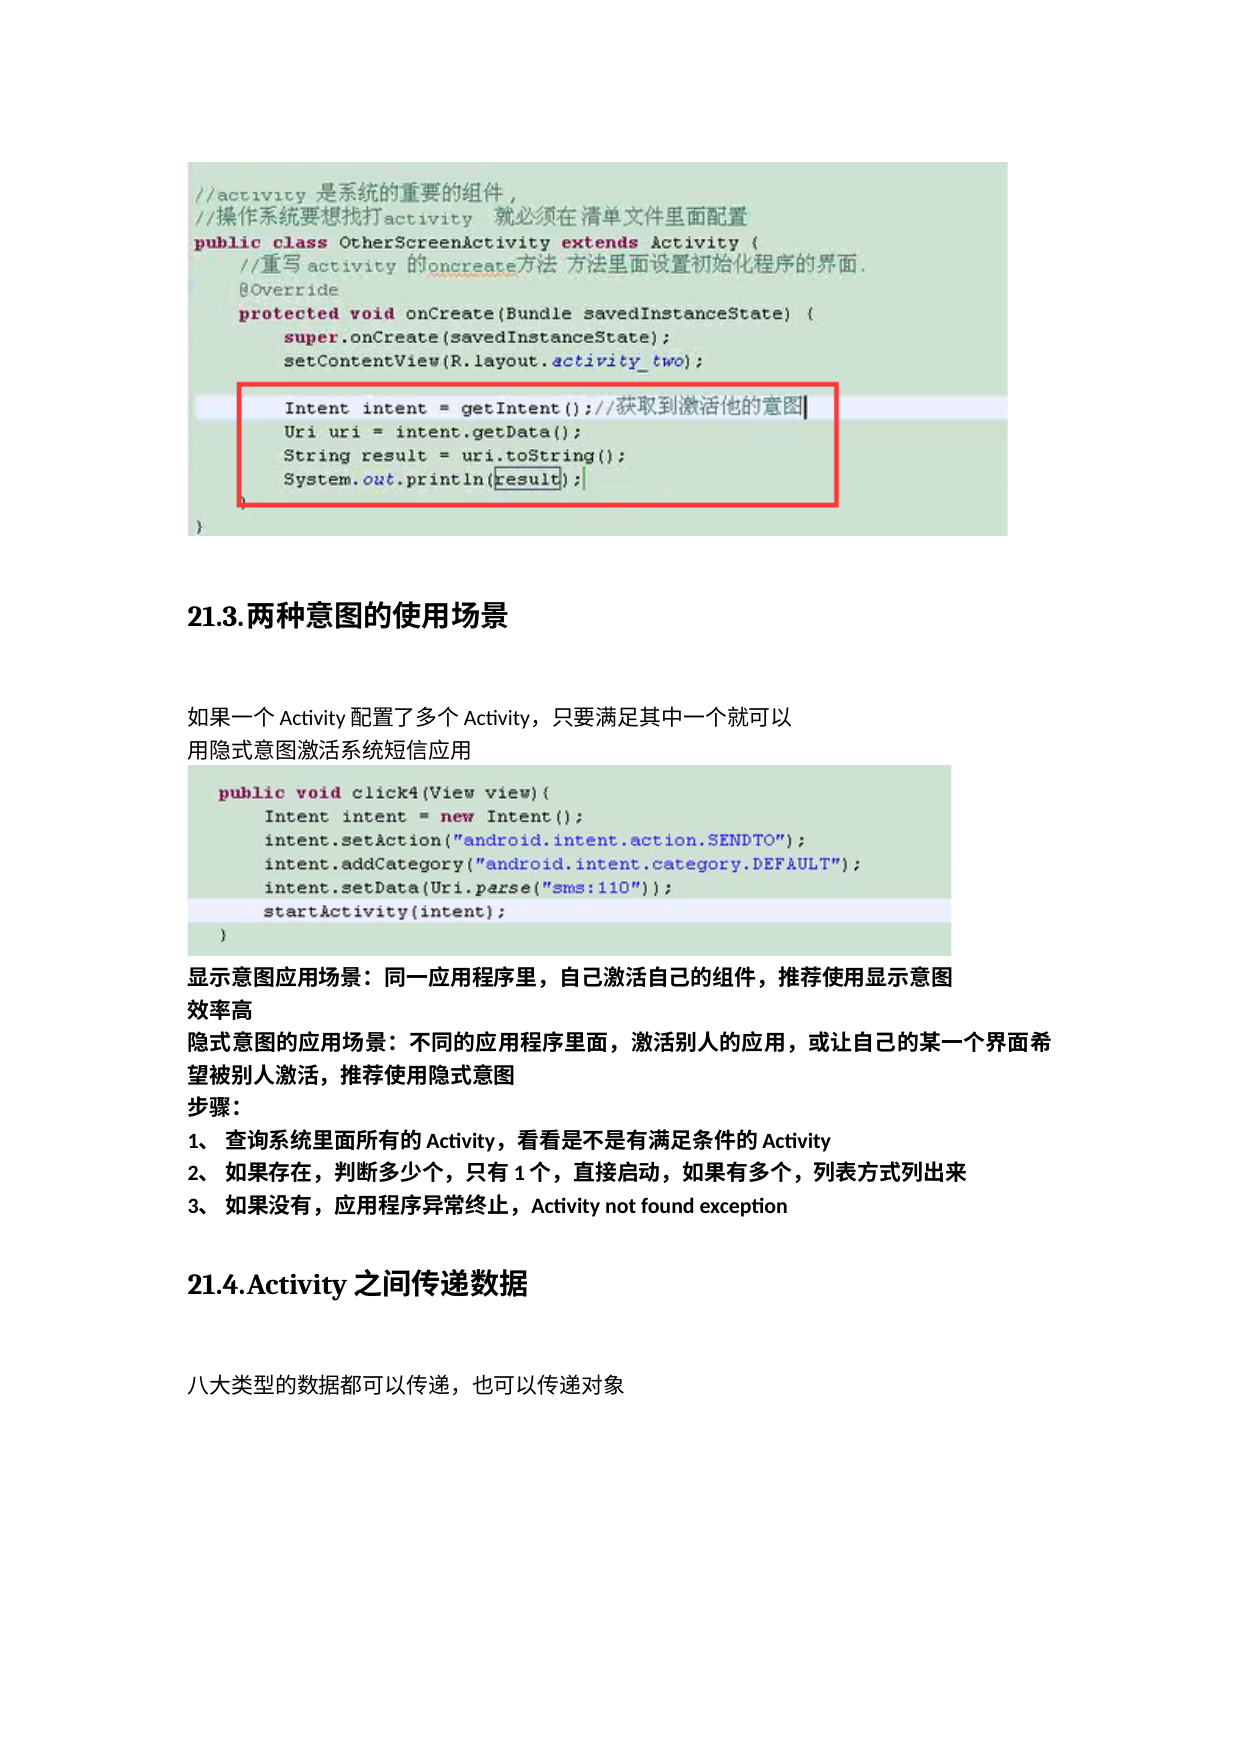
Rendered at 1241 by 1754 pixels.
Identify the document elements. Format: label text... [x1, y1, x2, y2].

picture [187, 162, 1008, 536]
text 步骤： [187, 1090, 1053, 1122]
text 八大类型的数据都可以传递，也可以传递对象 [187, 1368, 1053, 1401]
list 如果没有，应用程序异常终止，Activity not found exception [187, 1187, 1053, 1220]
subtitle Activity之间传递数据 [187, 1249, 1053, 1314]
text 效率高 [187, 992, 1053, 1025]
text 显示意图应用场景：同一应用程序里，自己激活自己的组件，推荐使用显示意图 [187, 960, 1053, 992]
list 查询系统里面所有的Activity，看看是不是有满足条件的Activity [187, 1122, 1053, 1155]
text 如果一个Activity配置了多个Activity，只要满足其中一个就可以 [187, 700, 1053, 732]
text 用隐式意图激活系统短信应用 [187, 732, 1053, 765]
subtitle 两种意图的使用场景 [187, 581, 1053, 646]
picture [187, 765, 952, 956]
text 隐式意图的应用场景：不同的应用程序里面，激活别人的应用，或让自己的某一个界面希望被别人激活，推荐使用隐式意图 [187, 1025, 1053, 1090]
list 如果存在，判断多少个，只有1个，直接启动，如果有多个，列表方式列出来 [187, 1155, 1053, 1187]
